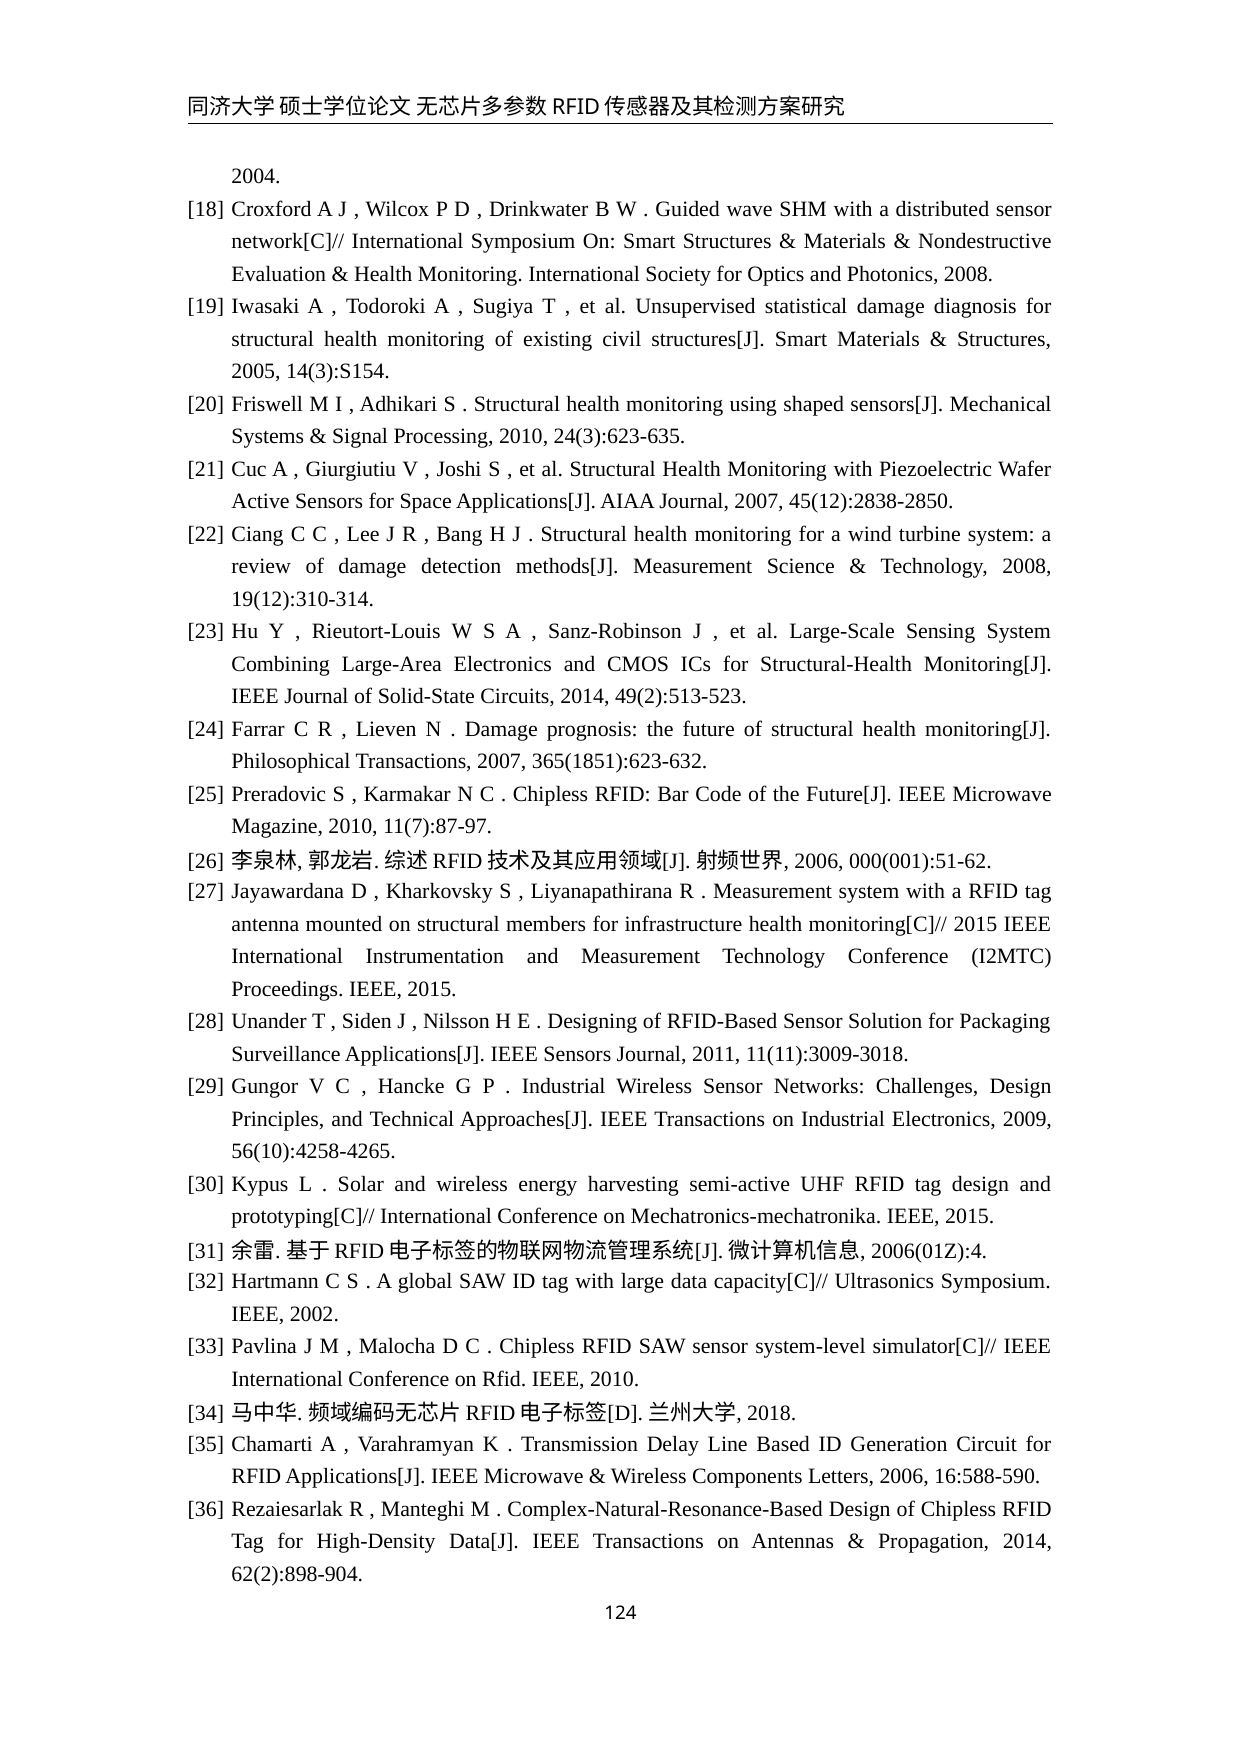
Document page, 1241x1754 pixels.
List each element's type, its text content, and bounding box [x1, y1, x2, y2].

list Gungor V C , Hancke G P . Industrial Wireless Sensor Networks: Challenges, Design Principles, and Technical Approaches[J]. IEEE Transactions on Industrial Electronics, 2009, 56(10):4258-4265. [187, 1070, 1053, 1167]
list 李泉林, 郭龙岩. 综述RFID技术及其应用领域[J]. 射频世界, 2006, 000(001):51-62. [187, 842, 1053, 875]
list 马中华. 频域编码无芯片RFID电子标签[D]. 兰州大学, 2018. [187, 1395, 1053, 1427]
list Preradovic S , Karmakar N C . Chipless RFID: Bar Code of the Future[J]. IEEE Microwave Magazine, 2010, 11(7):87-97. [187, 777, 1053, 842]
list 余雷. 基于RFID电子标签的物联网物流管理系统[J]. 微计算机信息, 2006(01Z):4. [187, 1232, 1053, 1265]
list Chamarti A , Varahramyan K . Transmission Delay Line Based ID Generation Circuit for RFID Applications[J]. IEEE Microwave & Wireless Components Letters, 2006, 16:588-590. [187, 1427, 1053, 1492]
list Iwasaki A , Todoroki A , Sugiya T , et al. Unsupervised statistical damage diagnosis for structural health monitoring of existing civil structures[J]. Smart Materials & Structures, 2005, 14(3):S154. [187, 290, 1053, 387]
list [187, 160, 1053, 192]
list Kypus L . Solar and wireless energy harvesting semi-active UHF RFID tag design and prototyping[C]// International Conference on Mechatronics-mechatronika. IEEE, 2015. [187, 1167, 1053, 1232]
list Cuc A , Giurgiutiu V , Joshi S , et al. Structural Health Monitoring with Piezoelectric Wafer Active Sensors for Space Applications[J]. AIAA Journal, 2007, 45(12):2838-2850. [187, 452, 1053, 517]
list Ciang C C , Lee J R , Bang H J . Structural health monitoring for a wind turbine system: a review of damage detection methods[J]. Measurement Science & Technology, 2008, 19(12):310-314. [187, 517, 1053, 615]
list Friswell M I , Adhikari S . Structural health monitoring using shaped sensors[J]. Mechanical Systems & Signal Processing, 2010, 24(3):623-635. [187, 387, 1053, 452]
list Hu Y , Rieutort-Louis W S A , Sanz-Robinson J , et al. Large-Scale Sensing System Combining Large-Area Electronics and CMOS ICs for Structural-Health Monitoring[J]. IEEE Journal of Solid-State Circuits, 2014, 49(2):513-523. [187, 615, 1053, 712]
list Rezaiesarlak R , Manteghi M . Complex-Natural-Resonance-Based Design of Chipless RFID Tag for High-Density Data[J]. IEEE Transactions on Antennas & Propagation, 2014, 62(2):898-904. [187, 1492, 1053, 1590]
list Hartmann C S . A global SAW ID tag with large data capacity[C]// Ultrasonics Symposium. IEEE, 2002. [187, 1265, 1053, 1330]
list Farrar C R , Lieven N . Damage prognosis: the future of structural health monitoring[J]. Philosophical Transactions, 2007, 365(1851):623-632. [187, 712, 1053, 777]
list Pavlina J M , Malocha D C . Chipless RFID SAW sensor system-level simulator[C]// IEEE International Conference on Rfid. IEEE, 2010. [187, 1330, 1053, 1395]
list Jayawardana D , Kharkovsky S , Liyanapathirana R . Measurement system with a RFID tag antenna mounted on structural members for infrastructure health monitoring[C]// 2015 IEEE International Instrumentation and Measurement Technology Conference (I2MTC) Proceedings. IEEE, 2015. [187, 875, 1053, 1005]
list Croxford A J , Wilcox P D , Drinkwater B W . Guided wave SHM with a distributed sensor network[C]// International Symposium On: Smart Structures & Materials & Nondestructive Evaluation & Health Monitoring. International Society for Optics and Photonics, 2008. [187, 192, 1053, 290]
list Unander T , Siden J , Nilsson H E . Designing of RFID-Based Sensor Solution for Packaging Surveillance Applications[J]. IEEE Sensors Journal, 2011, 11(11):3009-3018. [187, 1005, 1053, 1070]
